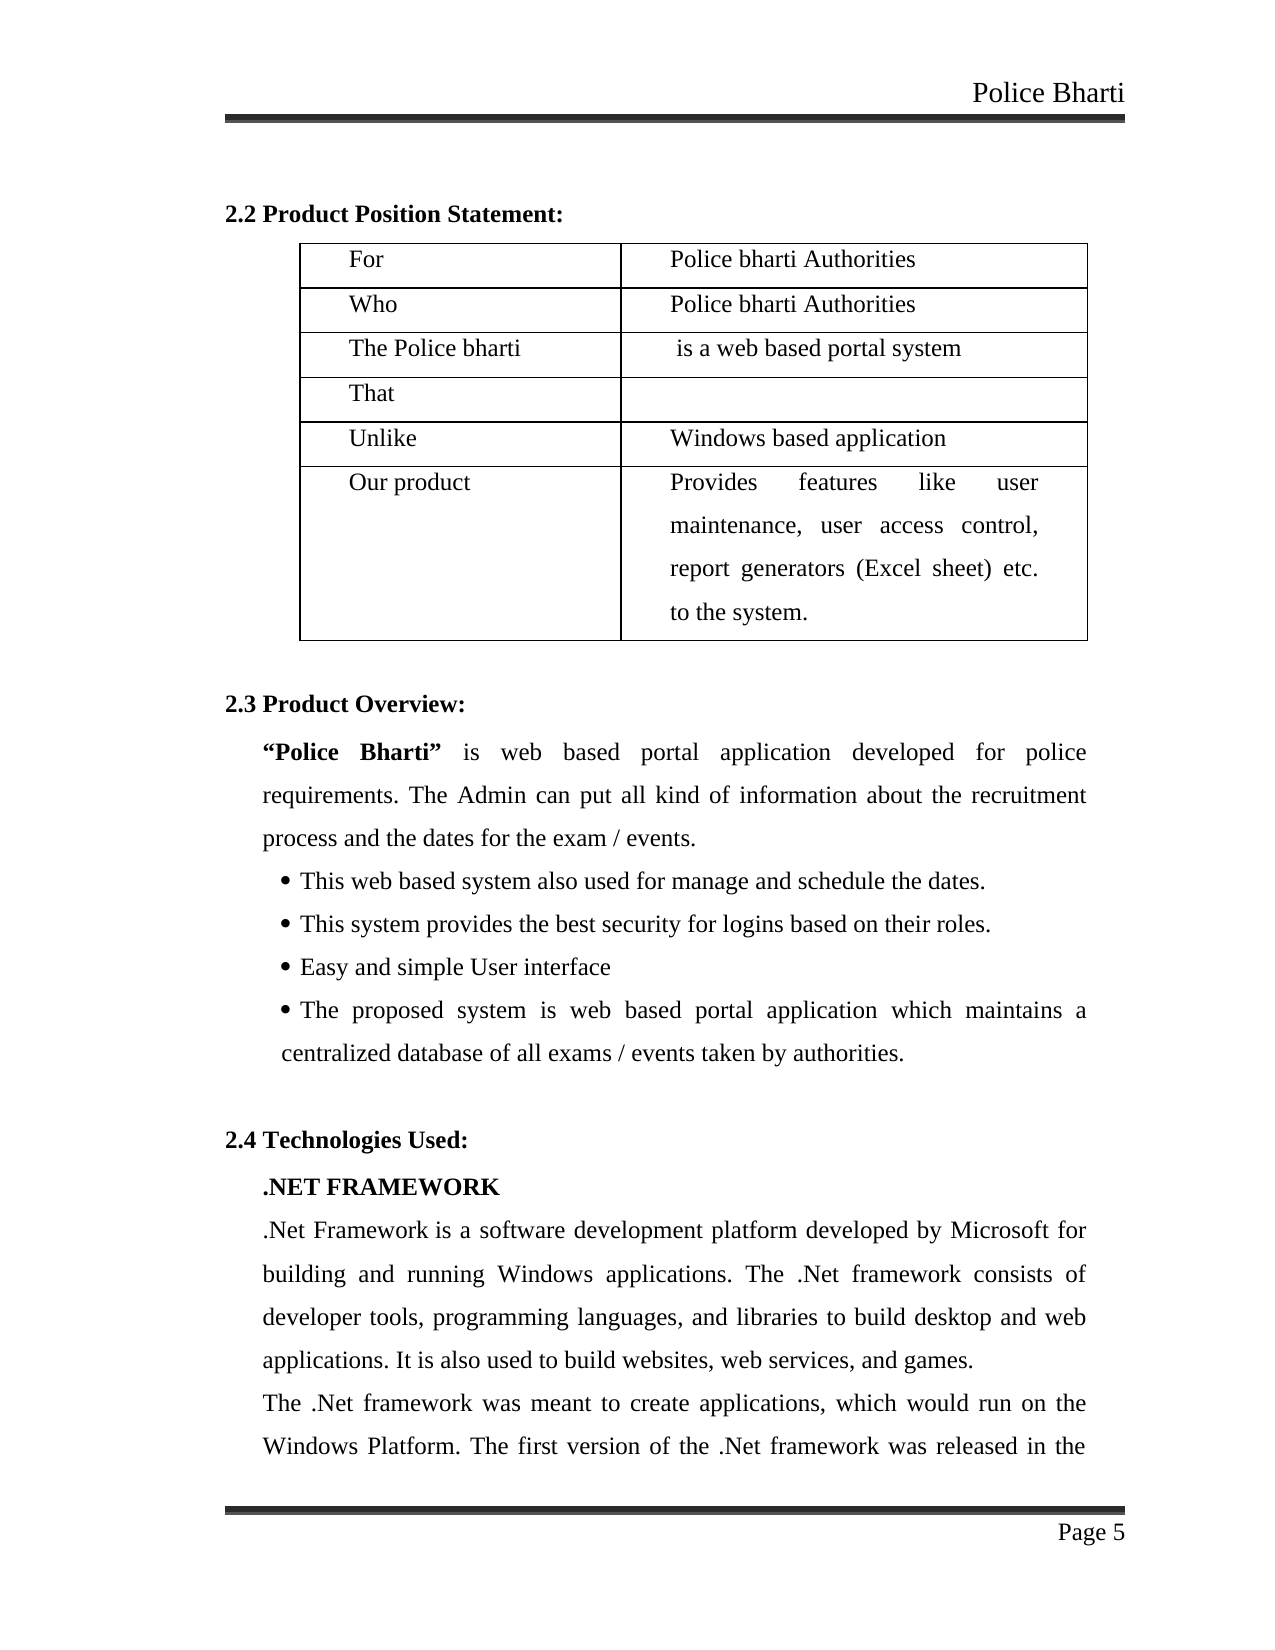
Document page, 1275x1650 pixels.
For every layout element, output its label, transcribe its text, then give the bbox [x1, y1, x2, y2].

text .Net Framework is a software development platform developed by Microsoft for building and running Windows applications. The .Net framework consists of developer tools, programming languages, and libraries to build desktop and web applications. It is also used to build websites, web services, and games. [262, 1216, 1087, 1374]
table_cell Provides features like user maintenance, user access control, report generators (Excel sheet) etc. to the system. [622, 467, 1087, 639]
table_header Police bharti Authorities [622, 244, 1087, 287]
text 2.3 Product Overview: [225, 689, 1125, 718]
table_header For [301, 244, 620, 287]
table_cell That [301, 378, 620, 421]
list This web based system also used for manage and schedule the dates. [281, 866, 1087, 895]
table_cell is a web based portal system [622, 333, 1087, 376]
table_cell The Police bharti [301, 333, 620, 376]
text .NET FRAMEWORK [262, 1172, 1087, 1201]
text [262, 1388, 1087, 1460]
text 2.4 Technologies Used: [225, 1125, 1125, 1153]
list The proposed system is web based portal application which maintains a centralized database of all exams / events taken by authorities. [281, 995, 1087, 1067]
table_cell Unlike [301, 423, 620, 466]
table_cell Police bharti Authorities [622, 289, 1087, 332]
text “Police Bharti” is web based portal application developed for police requirements. The Admin can put all kind of information about the recruitment process and the dates for the exam / events. [262, 737, 1087, 852]
table_cell Our product [301, 467, 620, 639]
list This system provides the best security for logins based on their roles. [281, 909, 1087, 938]
table_cell Who [301, 289, 620, 332]
table_cell Windows based application [622, 423, 1087, 466]
list Easy and simple User interface [281, 952, 1087, 981]
table_cell [622, 378, 1087, 421]
text 2.2 Product Position Statement: [225, 199, 1087, 228]
